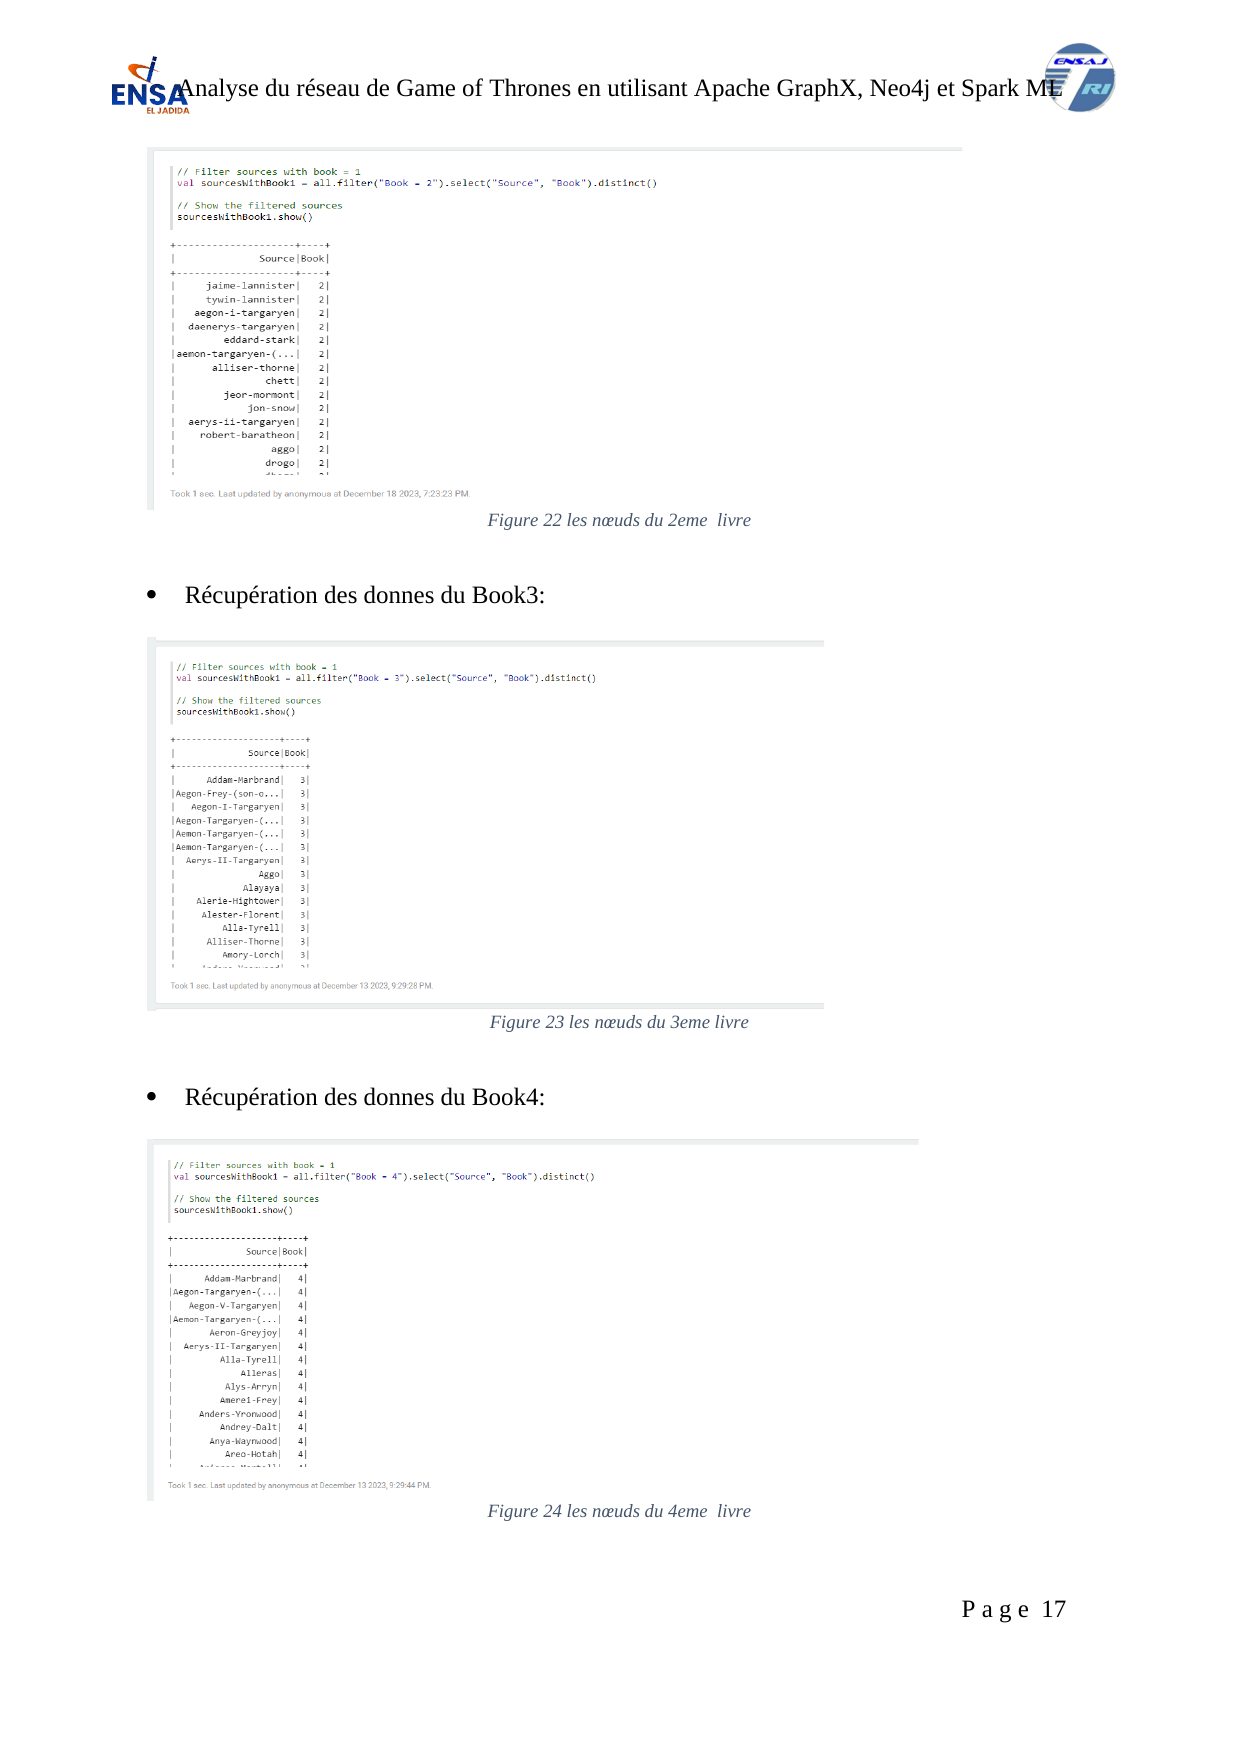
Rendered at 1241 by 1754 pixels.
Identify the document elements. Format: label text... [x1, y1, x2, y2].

list Récupération des donnes du Book4: [147, 1082, 1093, 1111]
picture [105, 52, 194, 115]
picture [147, 637, 825, 1011]
picture [147, 147, 963, 510]
picture [147, 1139, 919, 1501]
list Récupération des donnes du Book3: [147, 580, 1093, 609]
picture [1044, 41, 1116, 113]
